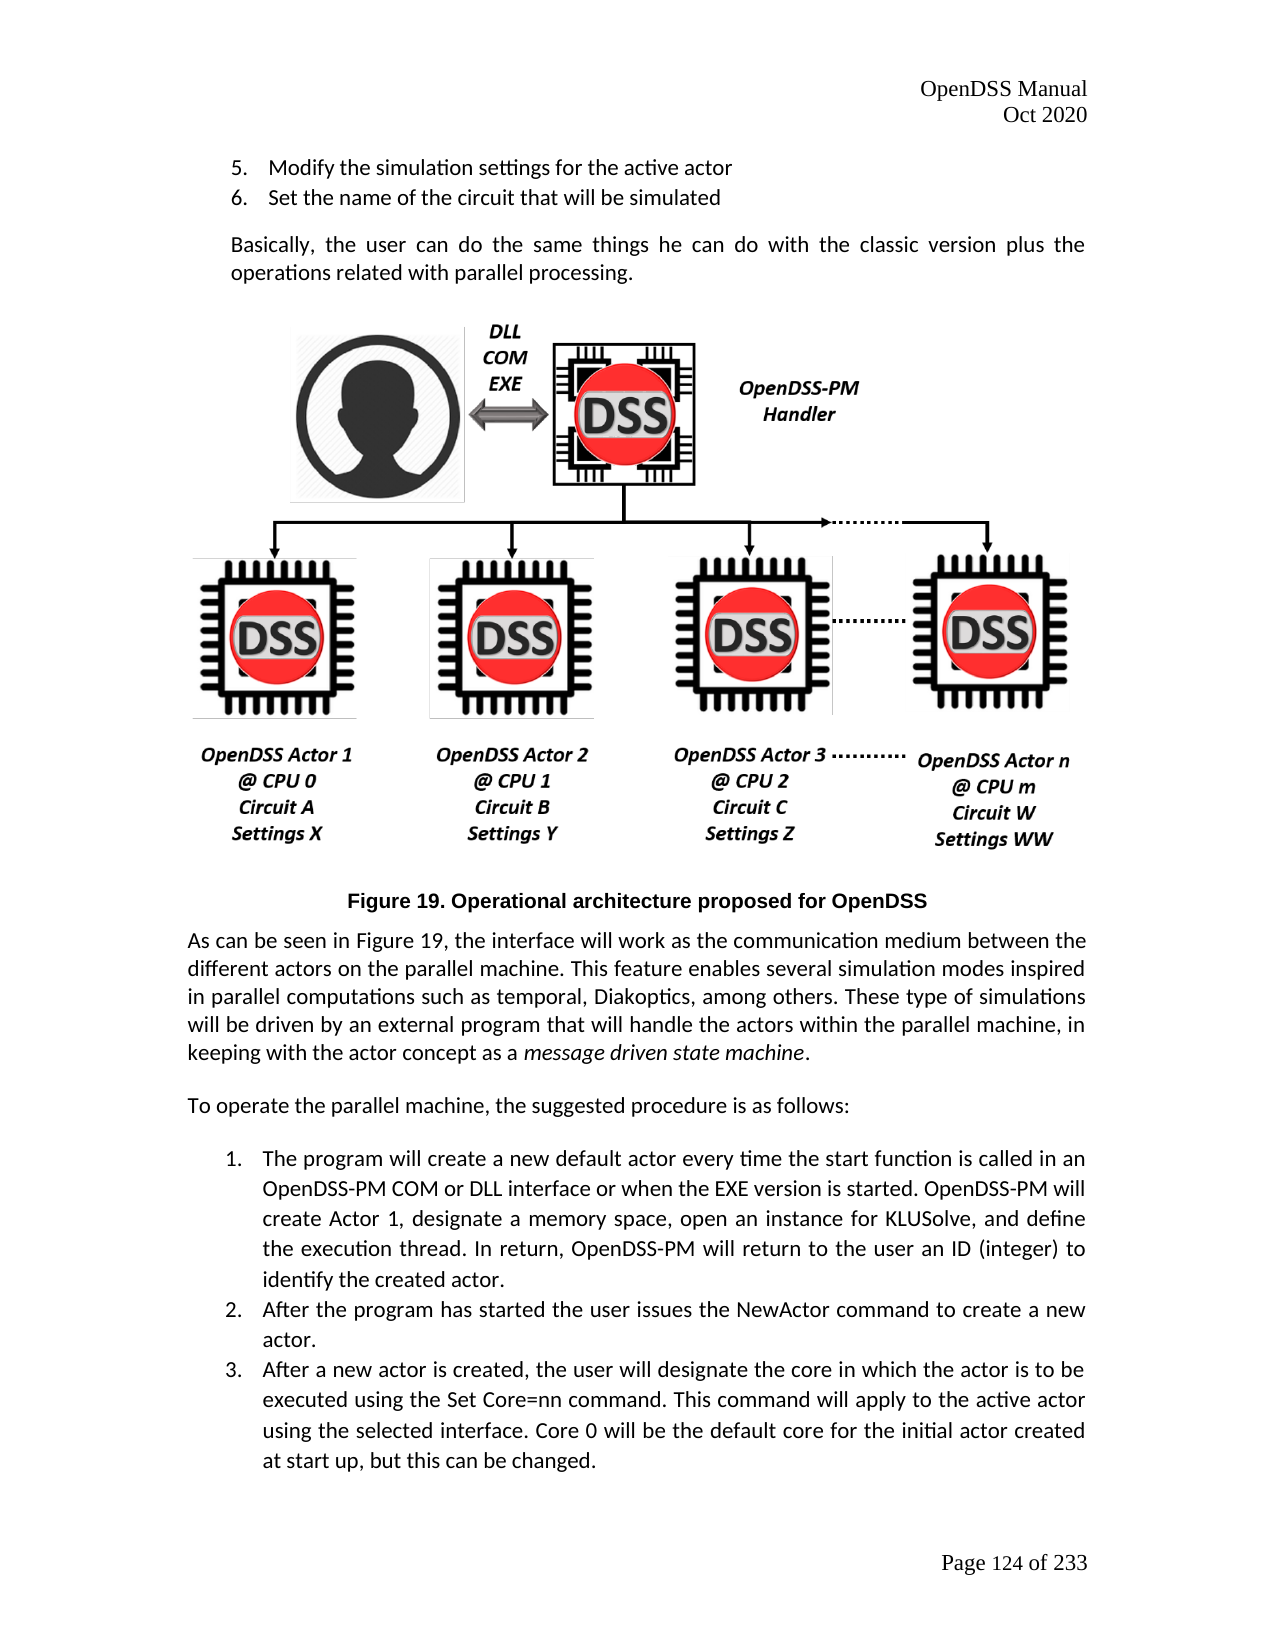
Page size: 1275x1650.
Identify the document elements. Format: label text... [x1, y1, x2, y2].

text To operate the parallel machine, the suggested procedure is as follows: [187, 1091, 1087, 1119]
list The program will create a new default actor every time the start function is called in an OpenDSS-PM COM or DLL interface or when the EXE version is started. OpenDSS-PM will create Actor 1, designate a memory space, open an instance for KLUSolve, and define the execution thread. In return, OpenDSS-PM will return to the user an ID (integer) to identify the created actor. [225, 1144, 1087, 1293]
list After the program has started the user issues the NewActor command to create a new actor. [225, 1295, 1087, 1353]
list After a new actor is created, the user will designate the core in which the actor is to be executed using the Set Core=nn command. This command will apply to the active actor using the selected interface. Core 0 will be the default core for the initial actor created at start up, but this can be changed. [225, 1355, 1087, 1474]
text As can be seen in Figure 19, the interface will work as the communication medium between the different actors on the parallel machine. This feature enables several simulation modes inspired in parallel computations such as temporal, Diakoptics, among others. These type of simulations will be driven by an external program that will handle the actors within the parallel machine, in keeping with the actor concept as a message driven state machine. [187, 926, 1087, 1066]
picture [187, 310, 1088, 865]
list Set the name of the circuit that will be simulated [231, 183, 1087, 211]
list Modify the simulation settings for the active actor [231, 153, 1087, 181]
text Basically, the user can do the same things he can do with the classic version plus the operations related with parallel processing. [231, 230, 1087, 286]
